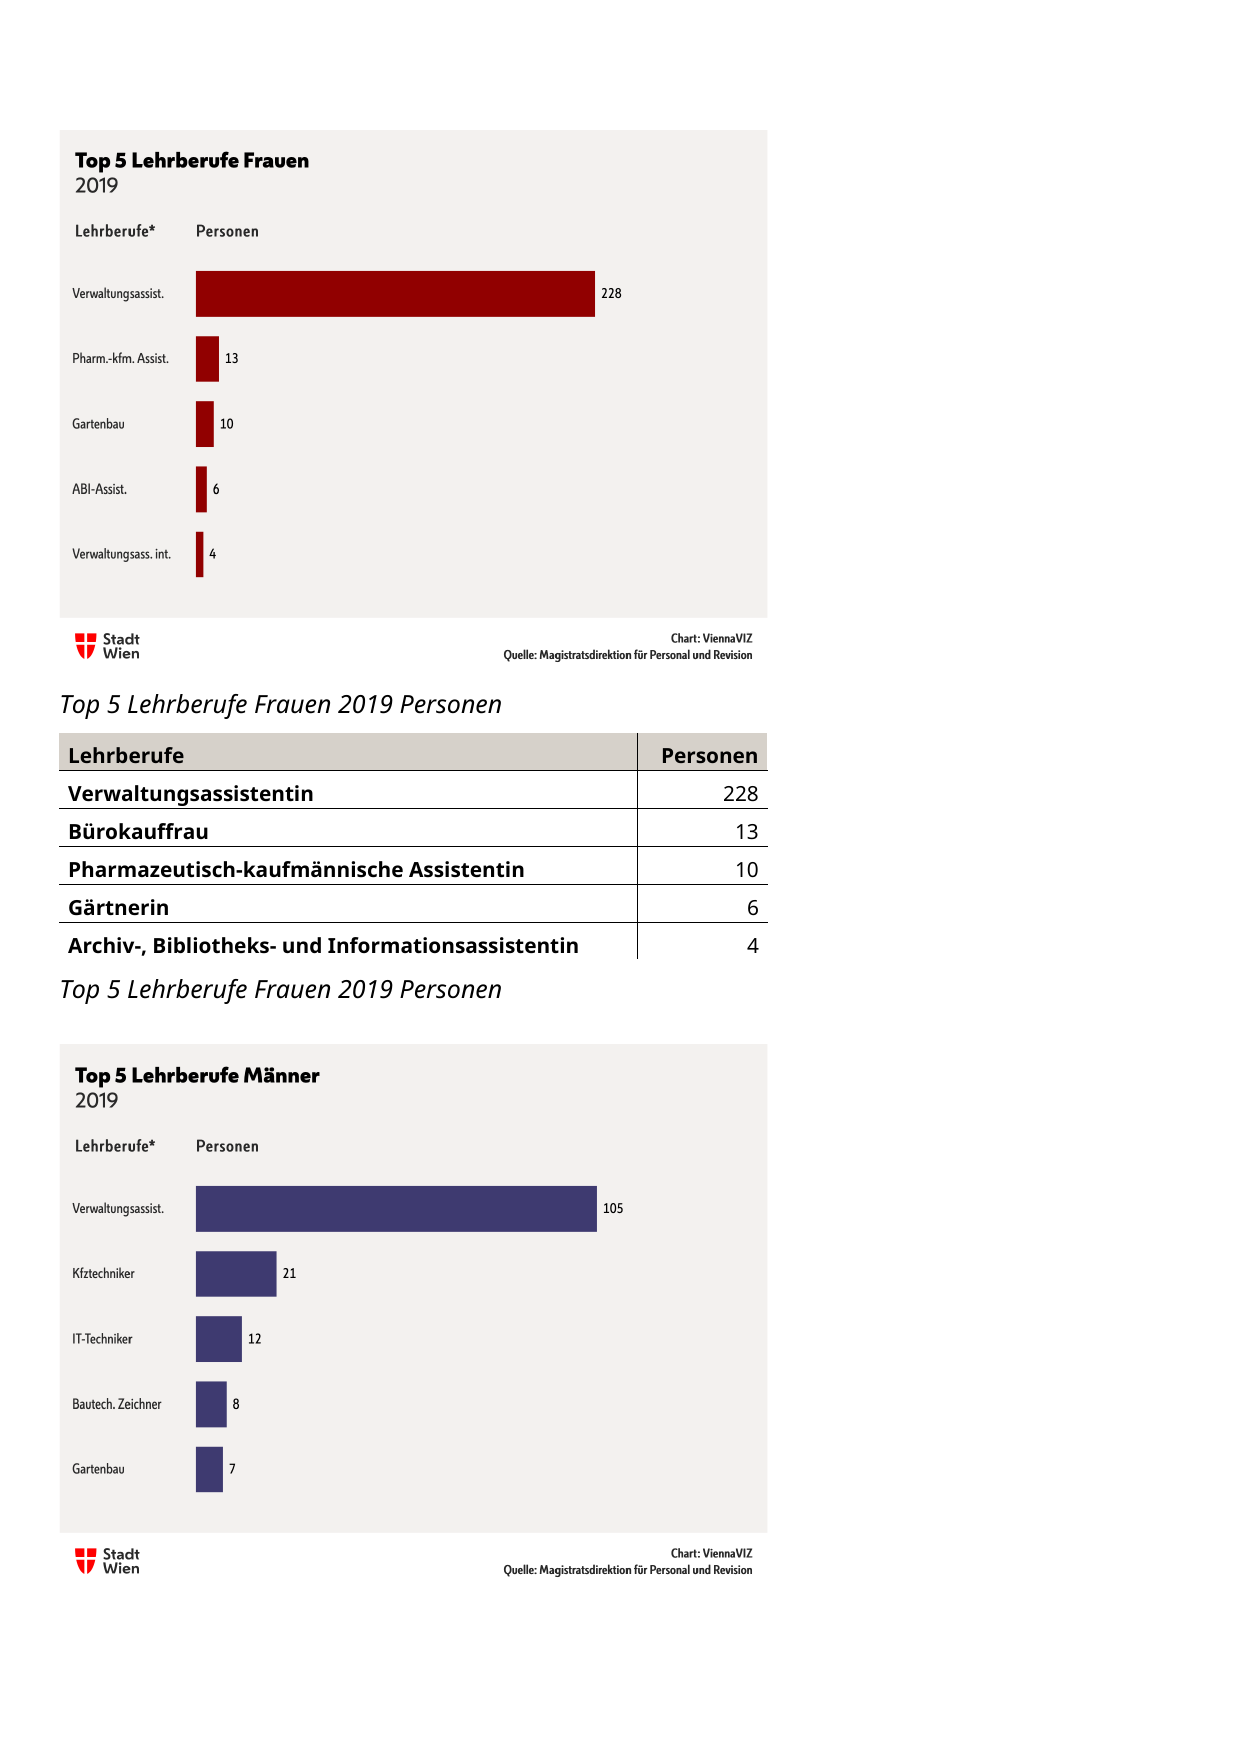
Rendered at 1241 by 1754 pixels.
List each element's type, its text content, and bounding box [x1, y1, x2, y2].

table_header Lehrberufe [59, 733, 637, 770]
table_cell 10 [638, 847, 767, 883]
text Top 5 Lehrberufe Frauen 2019 Personen [59, 972, 1102, 1006]
picture [59, 130, 768, 674]
table_cell 228 [638, 771, 767, 808]
table_cell Verwaltungsassistentin [59, 771, 637, 808]
table_cell Bürokauffrau [59, 809, 637, 846]
table_cell 6 [638, 885, 767, 921]
table_cell Pharmazeutisch-kaufmännische Assistentin [59, 847, 637, 883]
table_cell 4 [638, 923, 767, 959]
text Top 5 Lehrberufe Frauen 2019 Personen [59, 686, 1102, 720]
table_cell Gärtnerin [59, 885, 637, 921]
picture [59, 1044, 768, 1589]
table_cell 13 [638, 809, 767, 846]
table_header Personen [638, 733, 767, 770]
table_cell Archiv-, Bibliotheks- und Informationsassistentin [59, 923, 637, 959]
